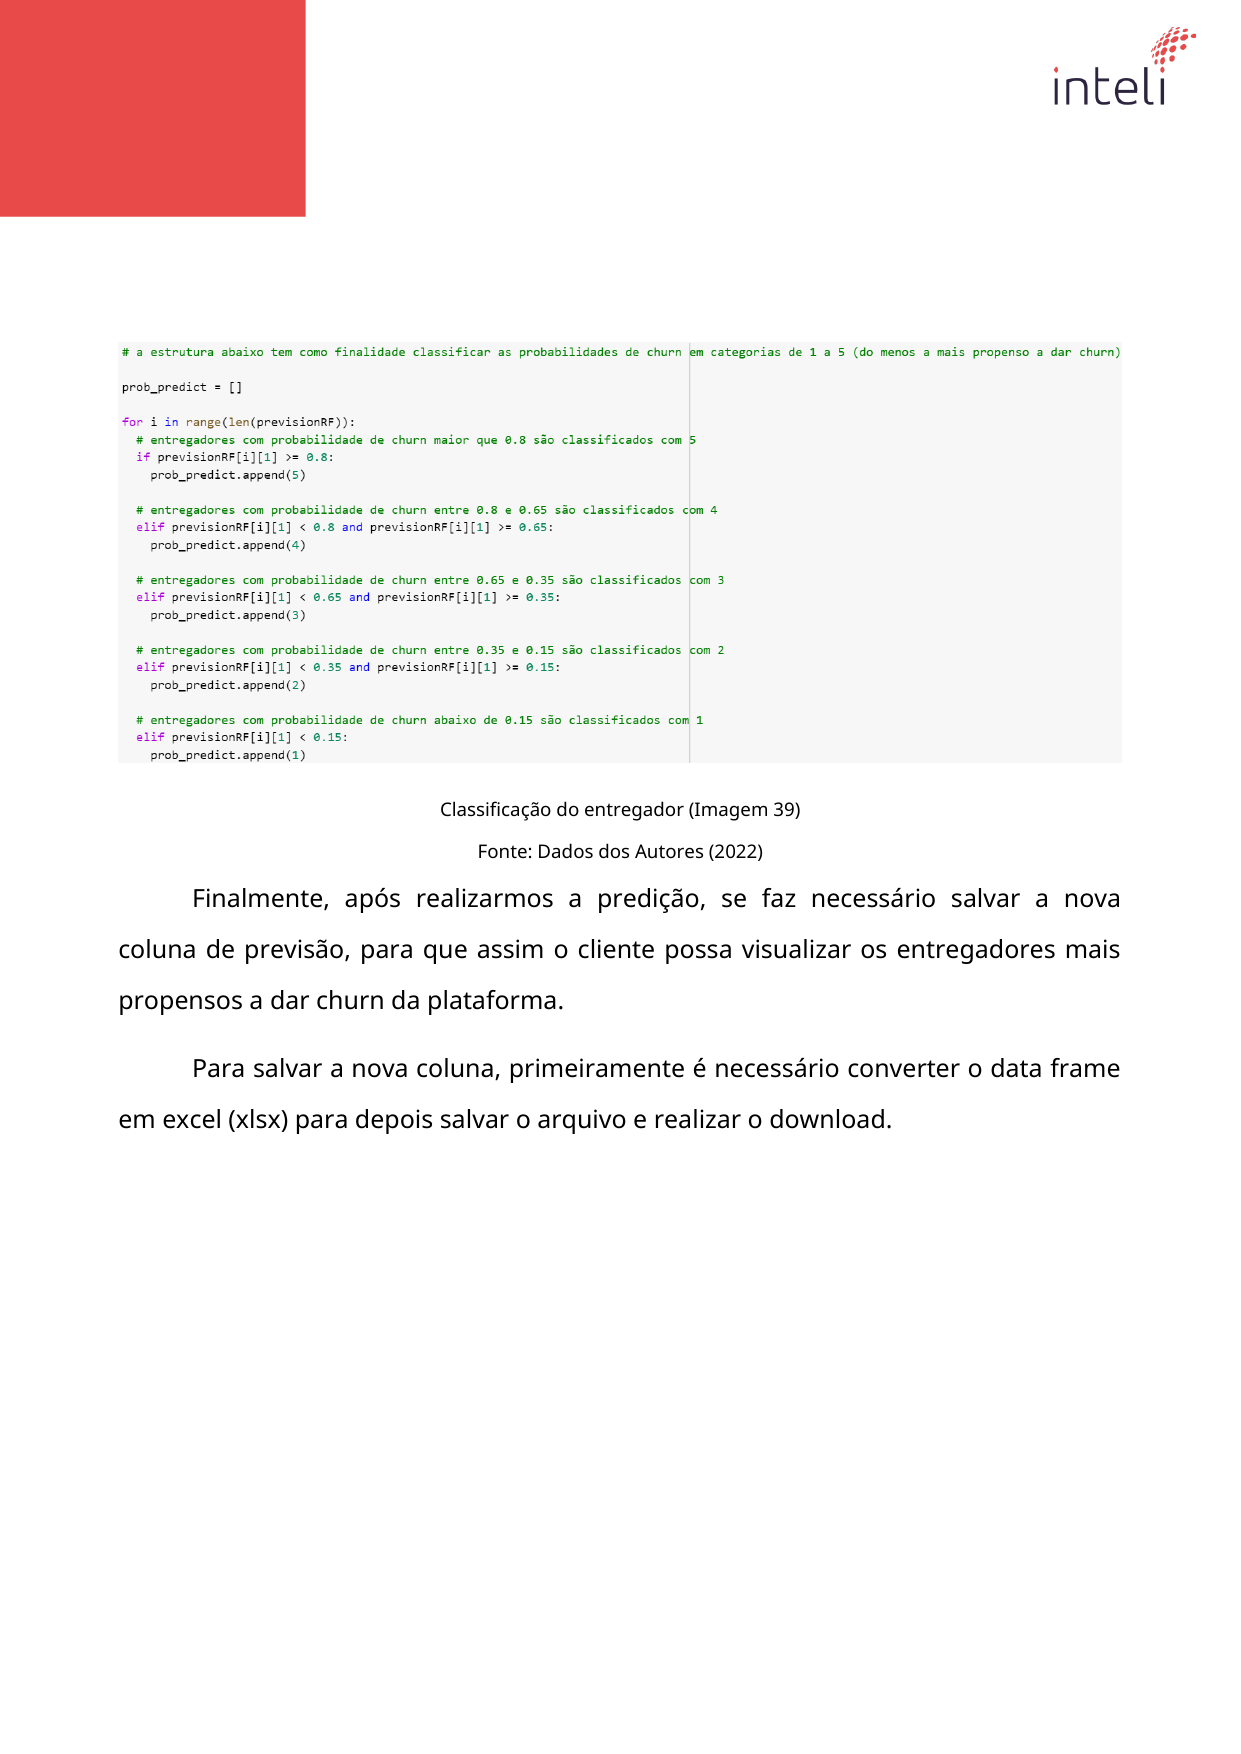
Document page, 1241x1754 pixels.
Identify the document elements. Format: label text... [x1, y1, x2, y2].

text Classificação do entregador (Imagem 39) [118, 796, 1122, 822]
text Para salvar a nova coluna, primeiramente é necessário converter o data frame em excel (xlsx) para depois salvar o arquivo e realizar o download. [118, 1051, 1122, 1136]
picture [118, 342, 1123, 763]
picture [0, 0, 306, 217]
picture [1054, 27, 1197, 105]
text Finalmente, após realizarmos a predição, se faz necessário salvar a nova coluna de previsão, para que assim o cliente possa visualizar os entregadores mais propensos a dar churn da plataforma. [118, 881, 1122, 1017]
text Fonte: Dados dos Autores (2022) [118, 839, 1122, 864]
